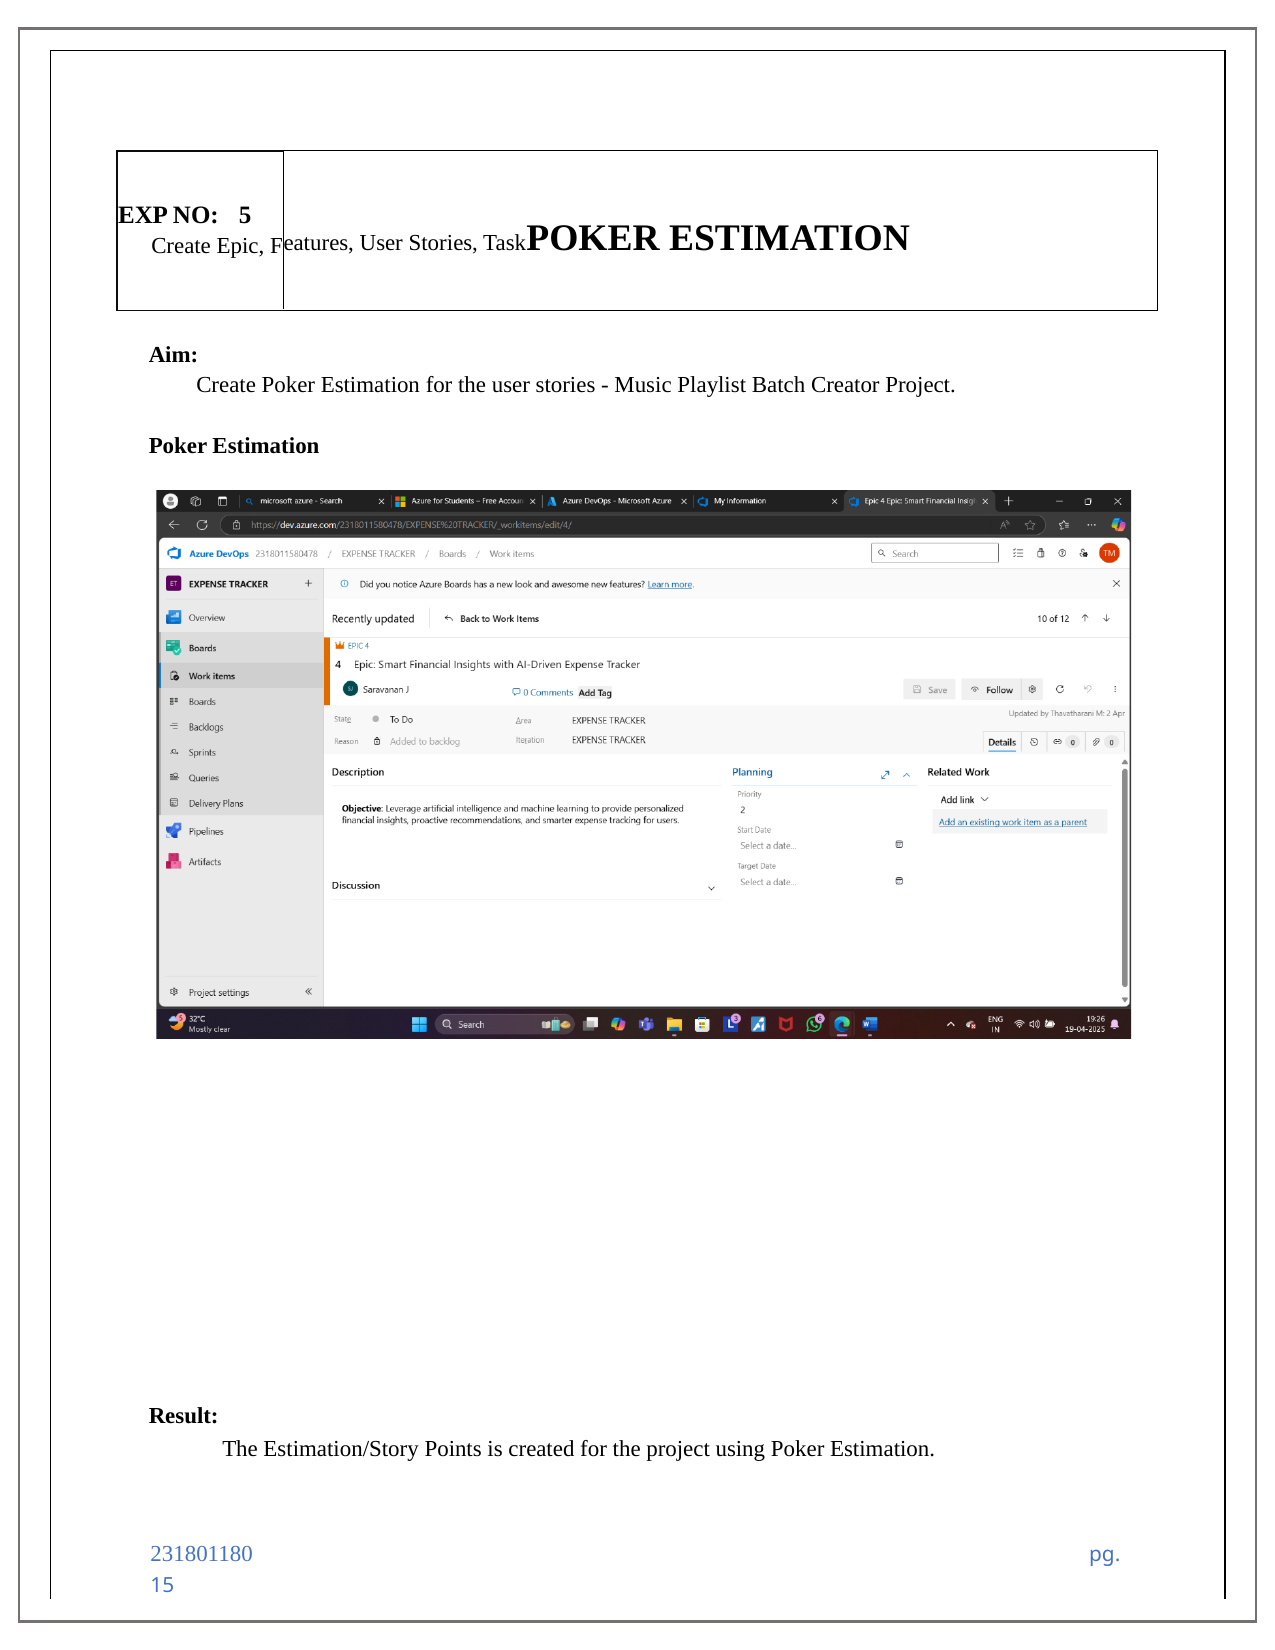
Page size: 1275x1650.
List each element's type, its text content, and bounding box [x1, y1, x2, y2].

table_header EXP NO: 5 Create Epic, F [118, 152, 283, 309]
picture [156, 490, 1132, 1039]
text Result: [148, 1402, 1064, 1428]
table_header eatures, User Stories, TaskPOKER ESTIMATION [284, 151, 1157, 309]
text Poker Estimation [148, 432, 1064, 459]
text Aim: [148, 341, 1064, 367]
text The Estimation/Story Points is created for the project using Poker Estimation. [150, 1435, 1131, 1461]
text Create Poker Estimation for the user stories - Music Playlist Batch Creator Project. [150, 371, 1128, 397]
